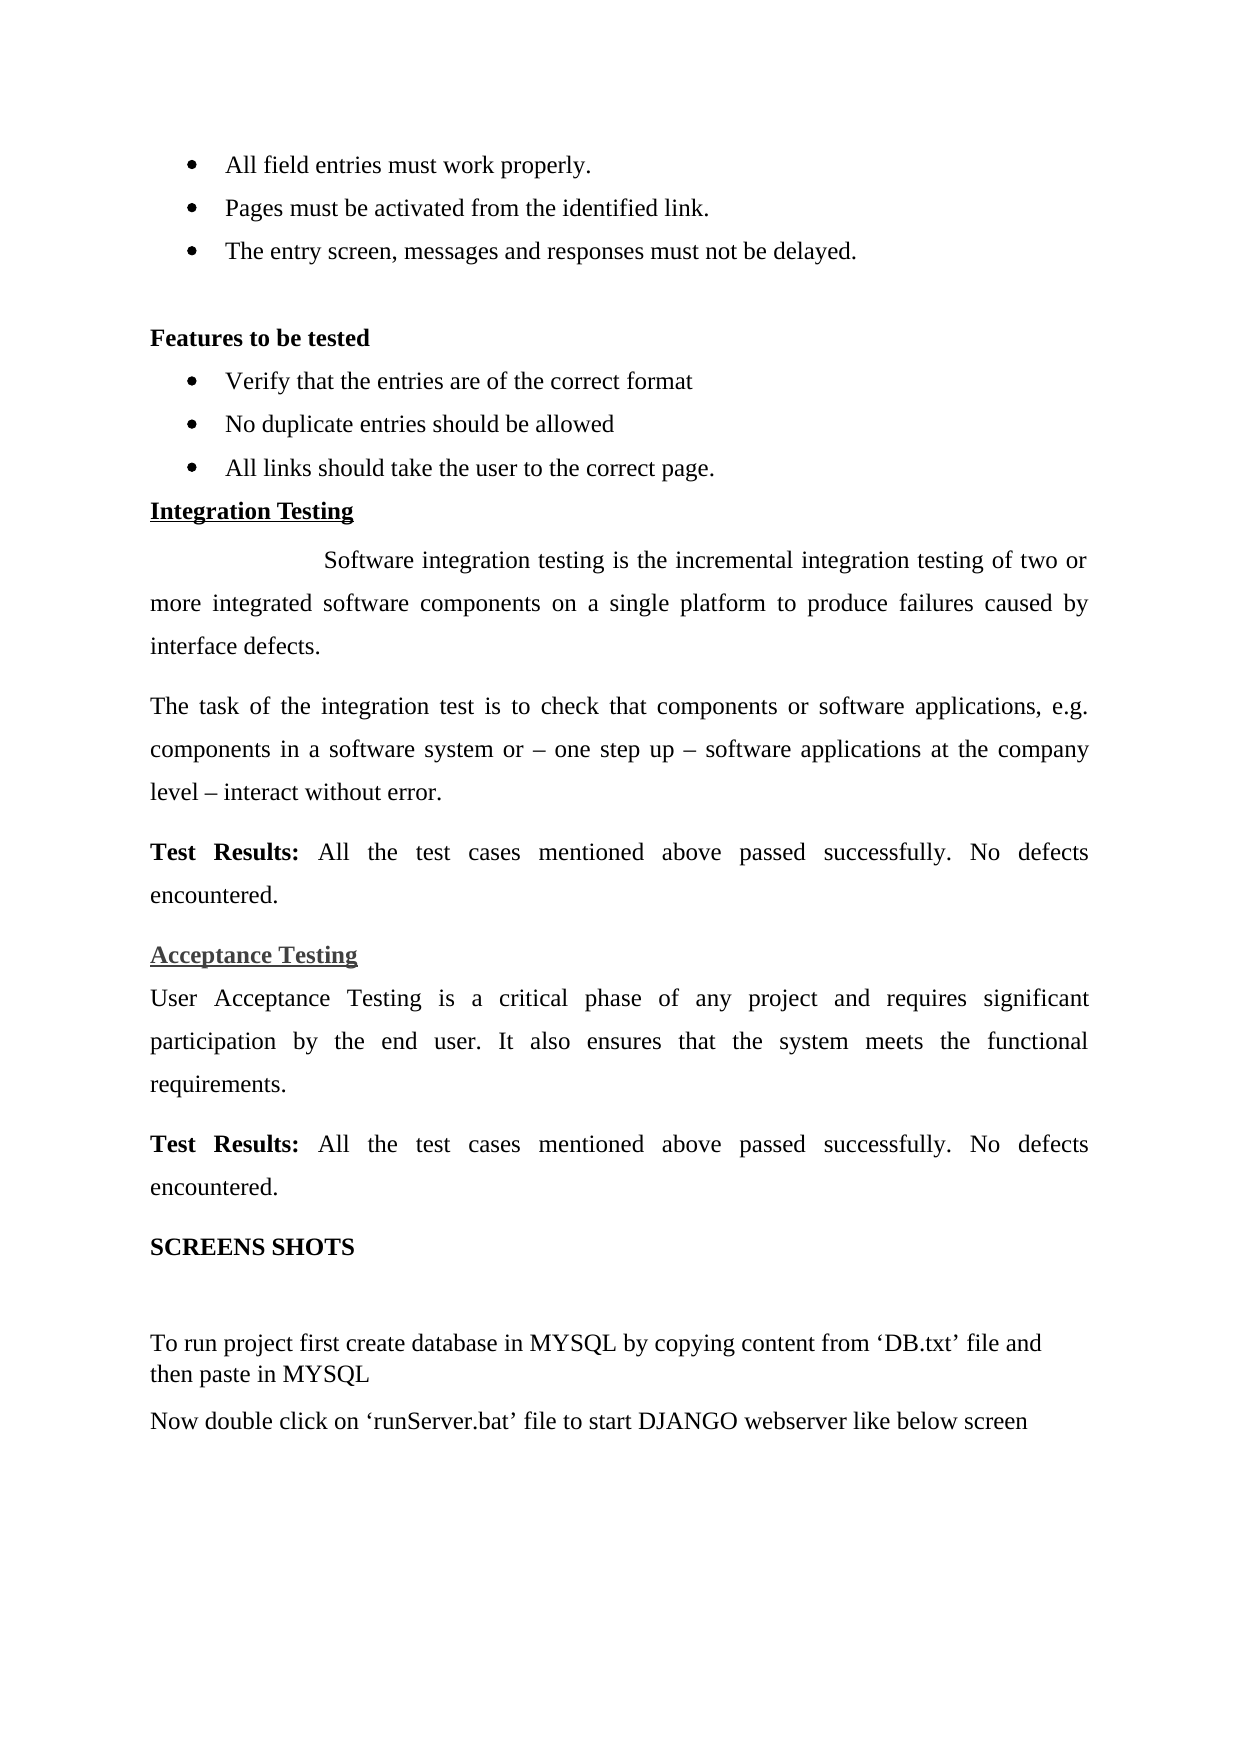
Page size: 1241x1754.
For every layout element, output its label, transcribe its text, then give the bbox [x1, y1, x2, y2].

list Pages must be activated from the identified link. [187, 193, 1090, 222]
text User Acceptance Testing is a critical phase of any project and requires significant participation by the end user. It also ensures that the system meets the functional requirements. [150, 983, 1090, 1098]
text Features to be tested [150, 323, 1090, 352]
list All links should take the user to the correct page. [187, 453, 1090, 481]
text SCREENS SHOTS [150, 1232, 1090, 1261]
list All field entries must work properly. [187, 150, 1090, 179]
subtitle Acceptance Testing [150, 940, 1090, 969]
subtitle Integration Testing [150, 496, 1090, 524]
list Verify that the entries are of the correct format [187, 366, 1090, 395]
text To run project first create database in MYSQL by copying content from ‘DB.txt’ file and then paste in MYSQL [150, 1328, 1090, 1387]
list No duplicate entries should be allowed [187, 409, 1090, 438]
text Software integration testing is the incremental integration testing of two or more integrated software components on a single platform to produce failures caused by interface defects. [150, 545, 1090, 660]
text The task of the integration test is to check that components or software applications, e.g. components in a software system or – one step up – software applications at the company level – interact without error. [150, 691, 1090, 806]
text Test Results: All the test cases mentioned above passed successfully. No defects encountered. [150, 837, 1090, 909]
text Now double click on ‘runServer.bat’ file to start DJANGO webserver like below screen [150, 1406, 1090, 1435]
list The entry screen, messages and responses must not be delayed. [187, 236, 1090, 265]
text Test Results: All the test cases mentioned above passed successfully. No defects encountered. [150, 1129, 1090, 1201]
